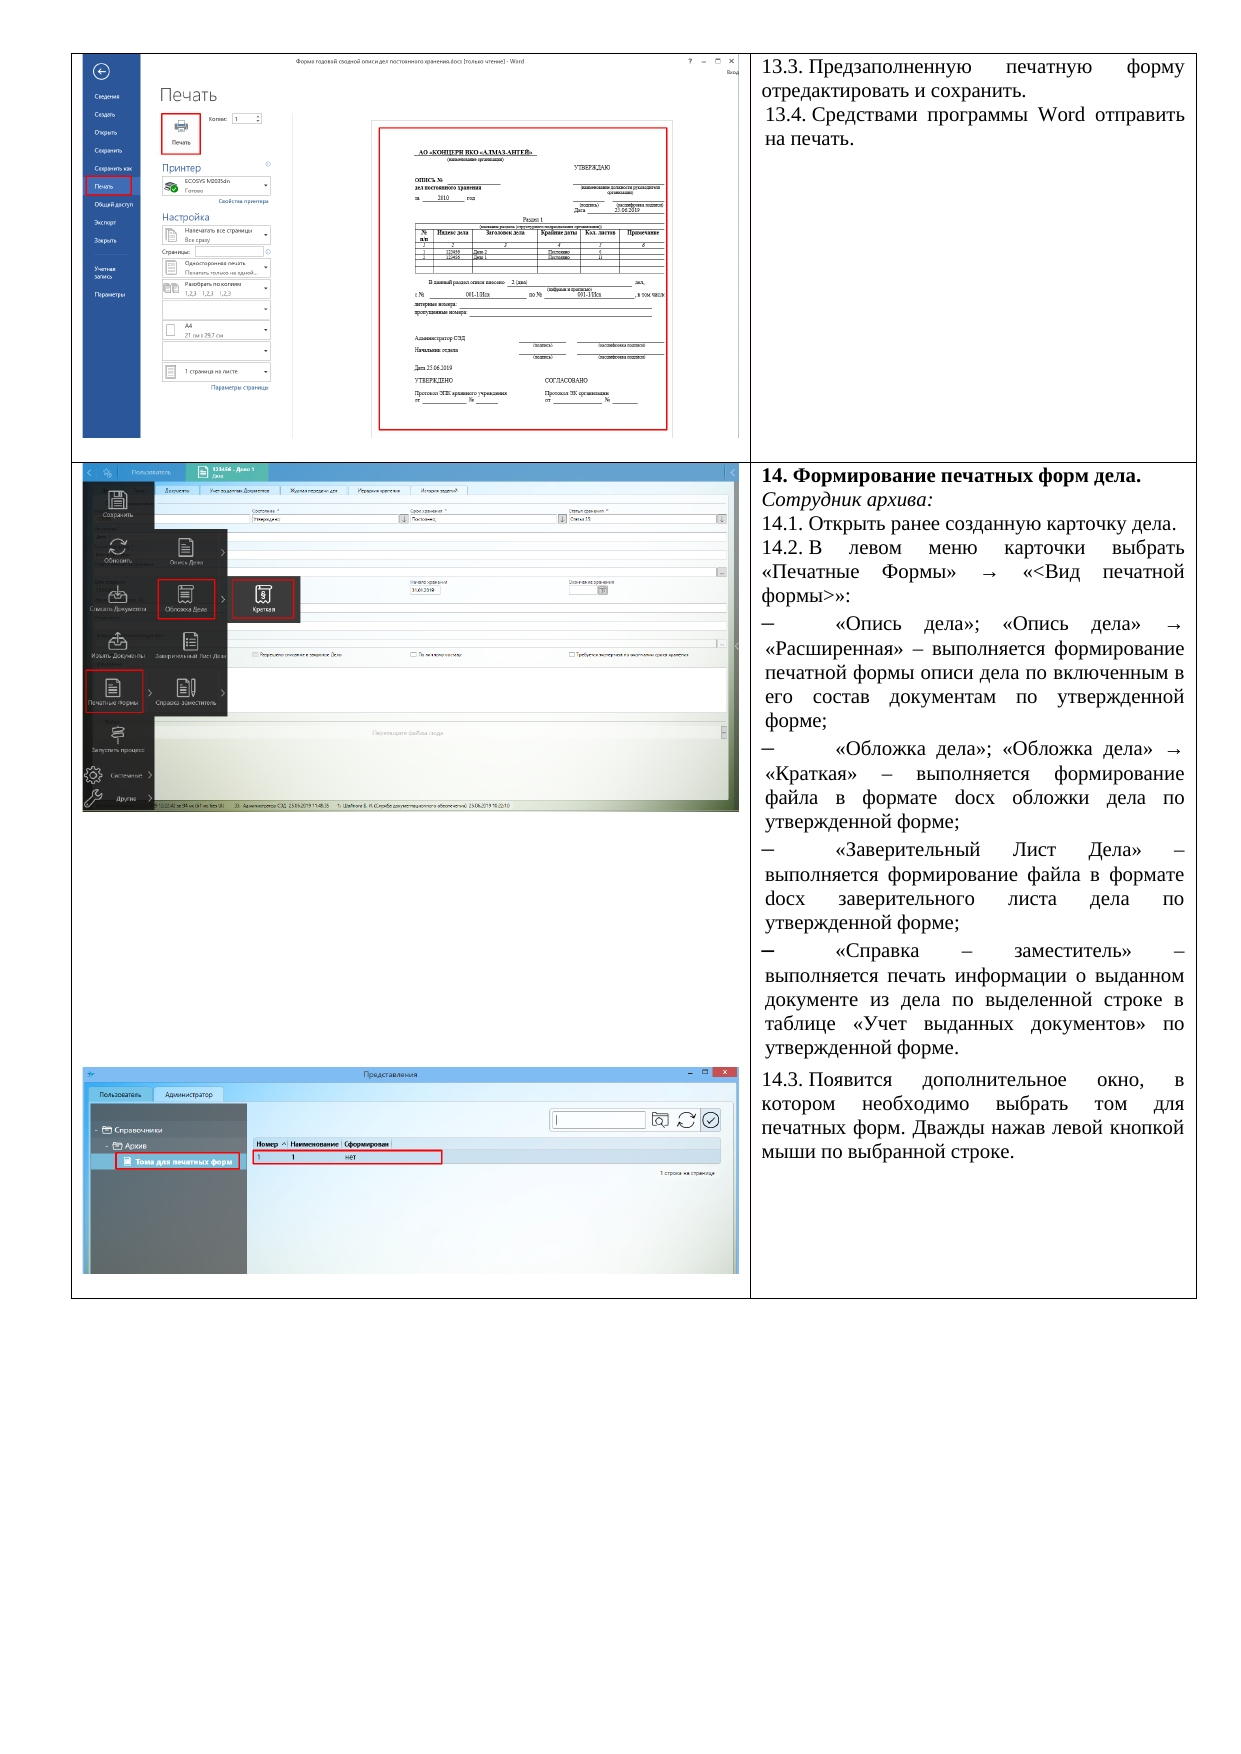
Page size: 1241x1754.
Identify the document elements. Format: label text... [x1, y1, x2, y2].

picture [82, 54, 739, 438]
table_cell [72, 1067, 750, 1298]
picture [82, 463, 739, 812]
table_cell [72, 54, 750, 462]
table_cell 13.3. Предзаполненную печатную форму отредактировать и сохранить. 13.4. Средствами программы Word отправить на печать. [751, 54, 1196, 462]
table_cell [72, 463, 750, 1067]
table_cell 14.3. Появится дополнительное окно, в котором необходимо выбрать том для печатных форм. Дважды нажав левой кнопкой мыши по выбранной строке. [751, 1067, 1196, 1298]
table_cell 14. Формирование печатных форм дела. Сотрудник архива: 14.1. Открыть ранее созданную карточку дела. 14.2. В левом меню карточки выбрать «Печатные Формы» → «<Вид печатной формы>»: «Опись дела»; «Опись дела» → «Расширенная» – выполняется формирование печатной формы описи дела по включенным в его состав документам по утвержденной форме; «Обложка дела»; «Обложка дела» → «Краткая» – выполняется формирование файла в формате docx обложки дела по утвержденной форме; «Заверительный Лист Дела» – выполняется формирование файла в формате docx заверительного листа дела по утвержденной форме; «Справка – заместитель» – выполняется печать информации о выданном документе из дела по выделенной строке в таблице «Учет выданных документов» по утвержденной форме. [751, 463, 1196, 1067]
picture [82, 1067, 739, 1274]
